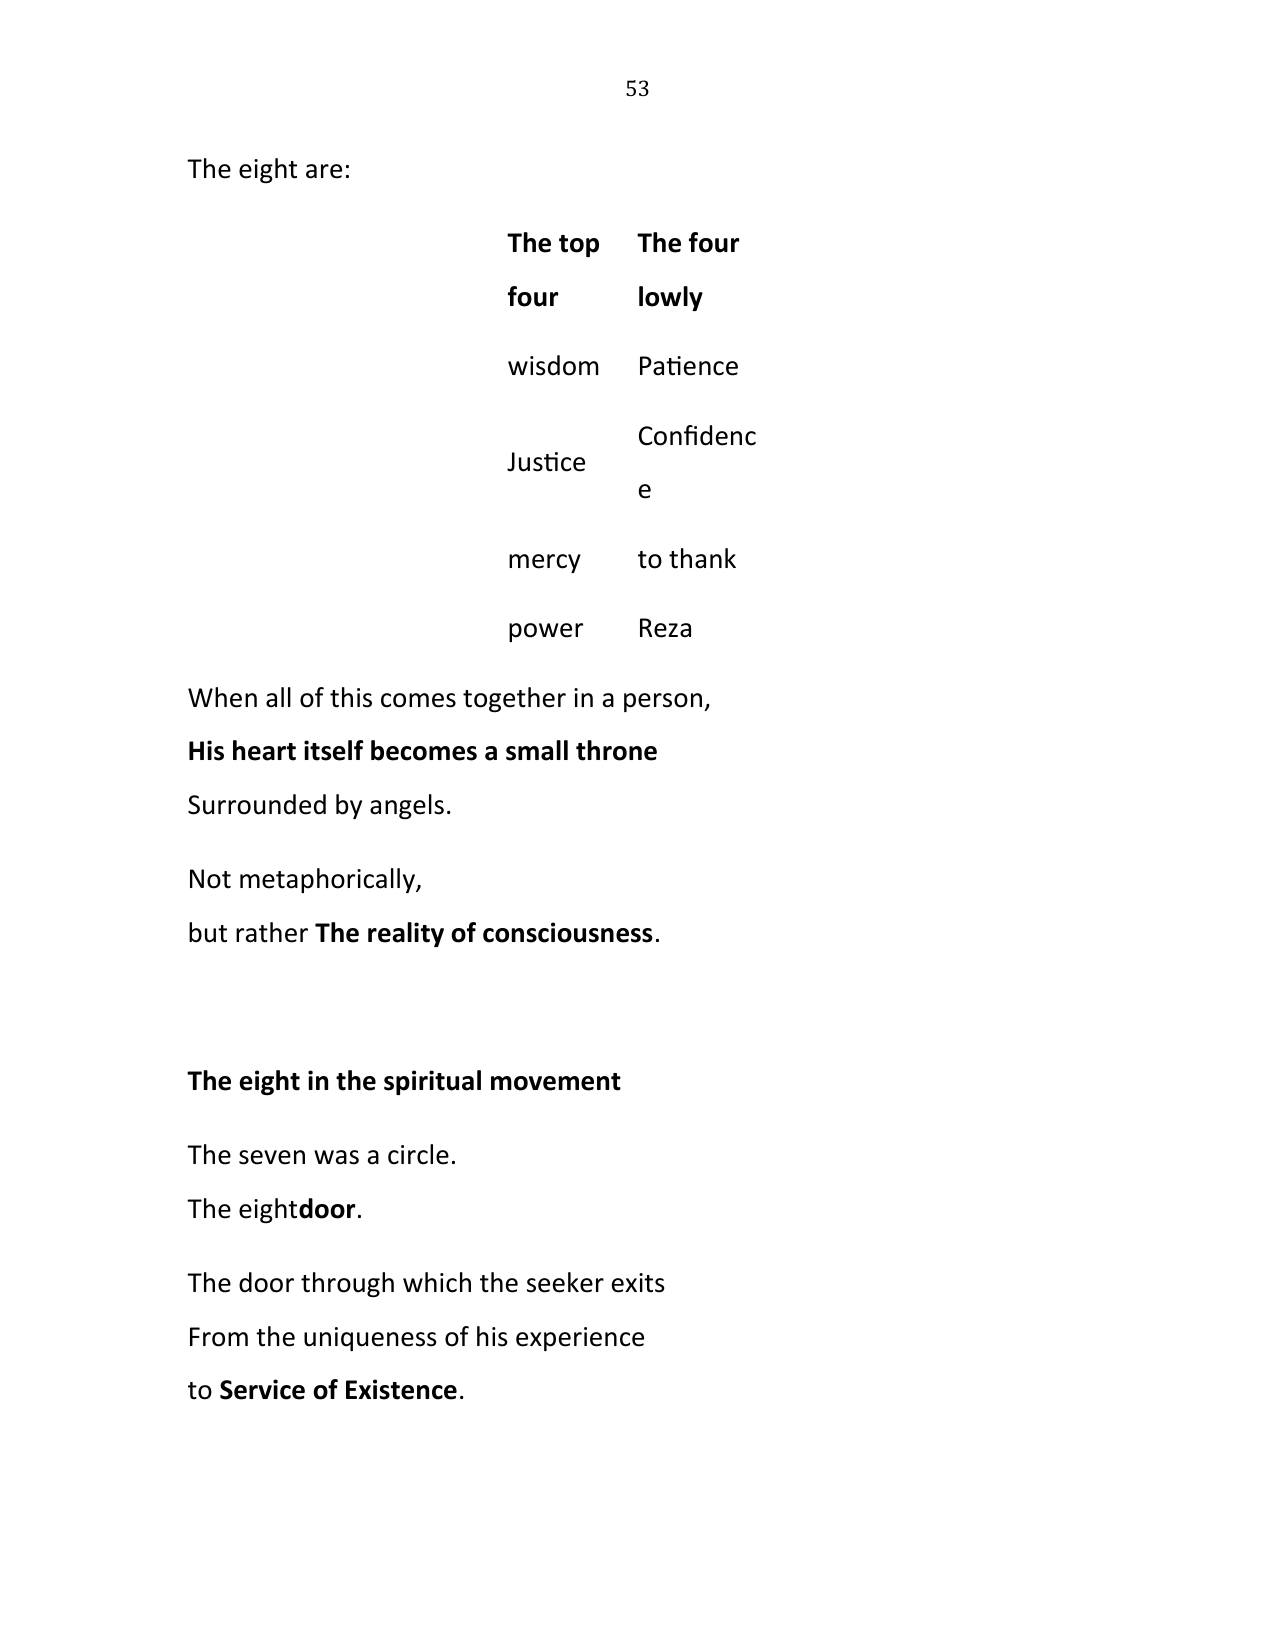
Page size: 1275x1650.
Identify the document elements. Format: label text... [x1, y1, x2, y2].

table_cell Justice [496, 417, 626, 540]
table_cell Confidence [626, 417, 779, 540]
table_cell mercy [496, 540, 626, 609]
text The eight in the spiritual movement [187, 1062, 1087, 1098]
table_cell Reza [626, 610, 779, 679]
table_cell Patience [626, 347, 779, 417]
table_cell power [496, 610, 626, 679]
text The door through which the seeker exits From the uniqueness of his experience to Service of Existence. [187, 1264, 1087, 1407]
table_cell wisdom [496, 347, 626, 417]
table_header The four lowly [626, 224, 779, 347]
text Not metaphorically, but rather The reality of consciousness. [187, 860, 1087, 949]
text The seven was a circle. The eightdoor. [187, 1136, 1087, 1226]
text When all of this comes together in a person, His heart itself becomes a small throne Surrounded by angels. [187, 679, 1087, 822]
table_cell to thank [626, 540, 779, 609]
table_header The top four [496, 224, 626, 347]
text The eight are: [187, 150, 1087, 186]
